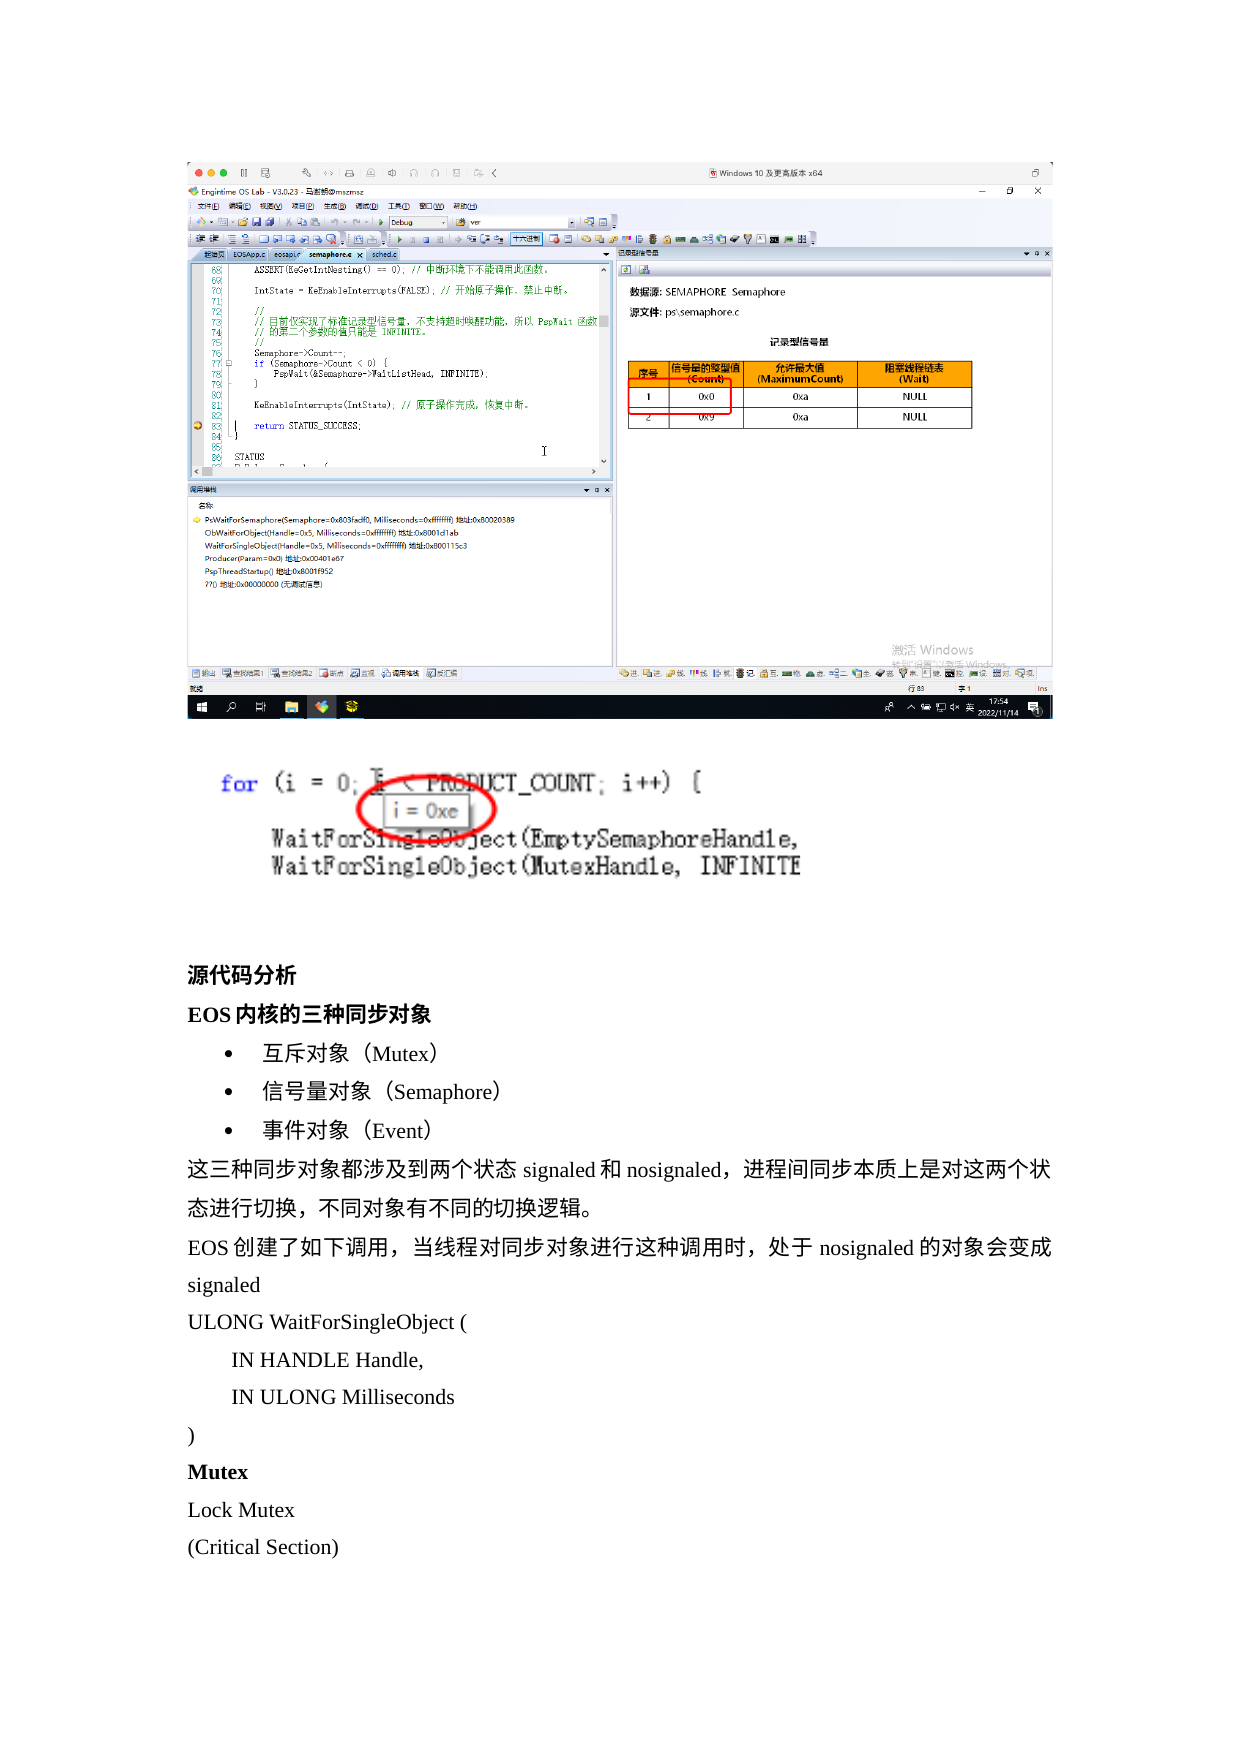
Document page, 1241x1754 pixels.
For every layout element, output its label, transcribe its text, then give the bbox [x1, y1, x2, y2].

picture [187, 162, 1053, 719]
text Lock Mutex [187, 1493, 1053, 1526]
text 源代码分析 [187, 958, 1053, 990]
text EOS内核的三种同步对象 [187, 996, 1053, 1029]
text IN HANDLE Handle, [187, 1343, 1053, 1376]
text Mutex [187, 1456, 1053, 1488]
text (Critical Section) [187, 1531, 1053, 1563]
text IN ULONG Milliseconds [187, 1381, 1053, 1413]
list 事件对象（Event） [225, 1113, 1053, 1145]
text ) [187, 1418, 1053, 1451]
text 这三种同步对象都涉及到两个状态signaled和nosignaled，进程间同步本质上是对这两个状态进行切换，不同对象有不同的切换逻辑。 [187, 1151, 1053, 1223]
picture [187, 752, 800, 896]
list 互斥对象（Mutex） [225, 1035, 1053, 1068]
list 信号量对象（Semaphore） [225, 1074, 1053, 1106]
text EOS创建了如下调用，当线程对同步对象进行这种调用时，处于nosignaled的对象会变成signaled [187, 1229, 1053, 1301]
text ULONG WaitForSingleObject ( [187, 1306, 1053, 1338]
